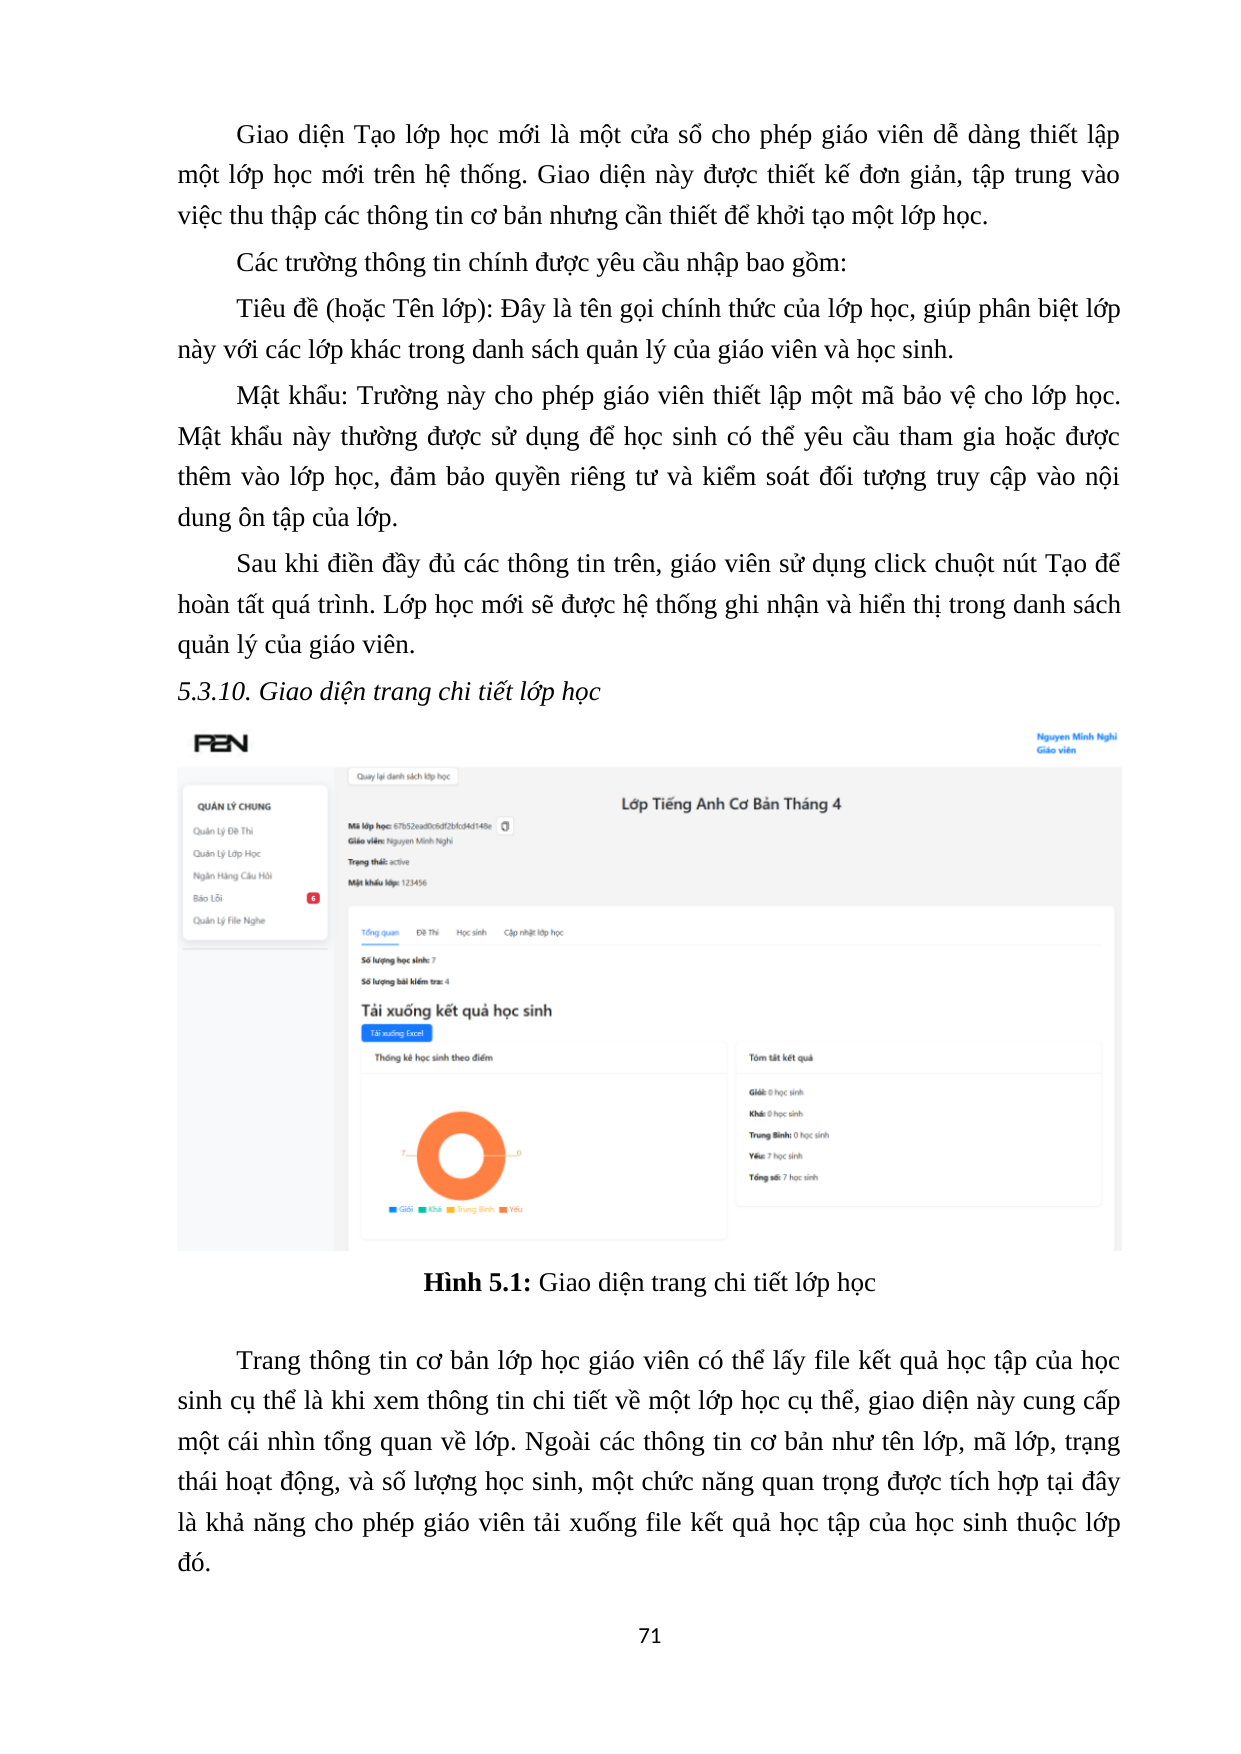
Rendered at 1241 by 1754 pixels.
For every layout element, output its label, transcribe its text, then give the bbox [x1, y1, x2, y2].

text Sau khi điền đầy đủ các thông tin trên, giáo viên sử dụng click chuột nút Tạo để hoàn tất quá trình. Lớp học mới sẽ được hệ thống ghi nhận và hiển thị trong danh sách quản lý của giáo viên. [177, 547, 1122, 659]
text Giao diện trang chi tiết lớp học [177, 1266, 1122, 1297]
text Các trường thông tin chính được yêu cầu nhập bao gồm: [177, 246, 1122, 277]
text Trang thông tin cơ bản lớp học giáo viên có thể lấy file kết quả học tập của học sinh cụ thể là khi xem thông tin chi tiết về một lớp học cụ thể, giao diện này cung cấp một cái nhìn tổng quan về lớp. Ngoài các thông tin cơ bản như tên lớp, mã lớp, trạng thái hoạt động, và số lượng học sinh, một chức năng quan trọng được tích hợp tại đây là khả năng cho phép giáo viên tải xuống file kết quả học tập của học sinh thuộc lớp đó. [177, 1344, 1122, 1577]
text Mật khẩu: Trường này cho phép giáo viên thiết lập một mã bảo vệ cho lớp học. Mật khẩu này thường được sử dụng để học sinh có thể yêu cầu tham gia hoặc được thêm vào lớp học, đảm bảo quyền riêng tư và kiểm soát đối tượng truy cập vào nội dung ôn tập của lớp. [177, 379, 1122, 532]
picture [177, 721, 1123, 1251]
text Tiêu đề (hoặc Tên lớp): Đây là tên gọi chính thức của lớp học, giúp phân biệt lớp này với các lớp khác trong danh sách quản lý của giáo viên và học sinh. [177, 292, 1122, 364]
text Giao diện Tạo lớp học mới là một cửa sổ cho phép giáo viên dễ dàng thiết lập một lớp học mới trên hệ thống. Giao diện này được thiết kế đơn giản, tập trung vào việc thu thập các thông tin cơ bản nhưng cần thiết để khởi tạo một lớp học. [177, 118, 1122, 230]
text Giao diện trang chi tiết lớp học [177, 675, 1122, 706]
